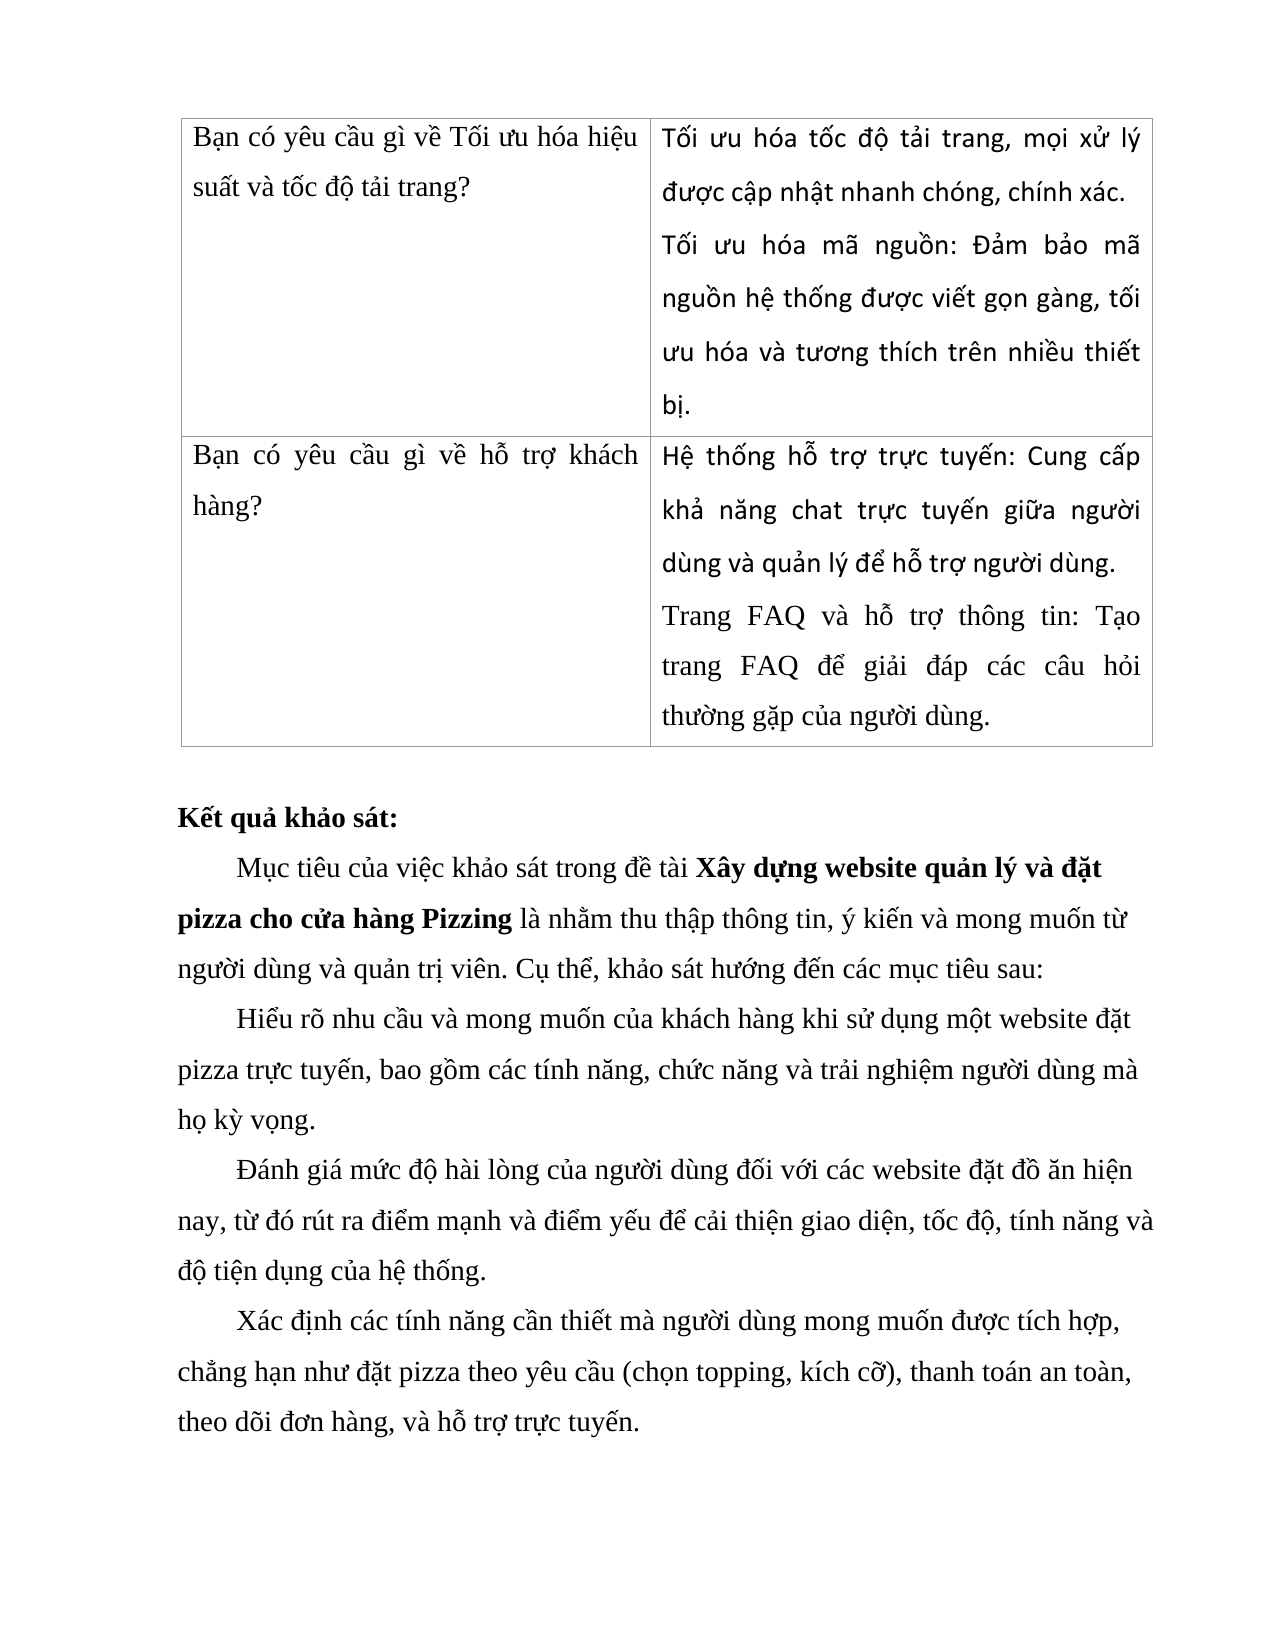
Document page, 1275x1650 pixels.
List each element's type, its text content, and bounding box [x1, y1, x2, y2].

text Xác định các tính năng cần thiết mà người dùng mong muốn được tích hợp, chẳng hạn như đặt pizza theo yêu cầu (chọn topping, kích cỡ), thanh toán an toàn, theo dõi đơn hàng, và hỗ trợ trực tuyến. [177, 1303, 1157, 1437]
table_cell Hệ thống hỗ trợ trực tuyến: Cung cấp khả năng chat trực tuyến giữa người dùng và quản lý để hỗ trợ người dùng. Trang FAQ và hỗ trợ thông tin: Tạo trang FAQ để giải đáp các câu hỏi thường gặp của người dùng. [651, 437, 1152, 746]
table_cell Bạn có yêu cầu gì về Tối ưu hóa hiệu suất và tốc độ tải trang? [182, 119, 650, 436]
text Đánh giá mức độ hài lòng của người dùng đối với các website đặt đồ ăn hiện nay, từ đó rút ra điểm mạnh và điểm yếu để cải thiện giao diện, tốc độ, tính năng và độ tiện dụng của hệ thống. [177, 1152, 1157, 1287]
table_cell Bạn có yêu cầu gì về hỗ trợ khách hàng? [182, 437, 650, 746]
table_cell Tối ưu hóa tốc độ tải trang, mọi xử lý được cập nhật nhanh chóng, chính xác. Tối ưu hóa mã nguồn: Đảm bảo mã nguồn hệ thống được viết gọn gàng, tối ưu hóa và tương thích trên nhiều thiết bị. [651, 119, 1152, 436]
text Kết quả khảo sát: [177, 800, 1157, 834]
text Hiểu rõ nhu cầu và mong muốn của khách hàng khi sử dụng một website đặt pizza trực tuyến, bao gồm các tính năng, chức năng và trải nghiệm người dùng mà họ kỳ vọng. [177, 1001, 1157, 1136]
text Mục tiêu của việc khảo sát trong đề tài Xây dựng website quản lý và đặt pizza cho cửa hàng Pizzing là nhằm thu thập thông tin, ý kiến và mong muốn từ người dùng và quản trị viên. Cụ thể, khảo sát hướng đến các mục tiêu sau: [177, 851, 1157, 985]
